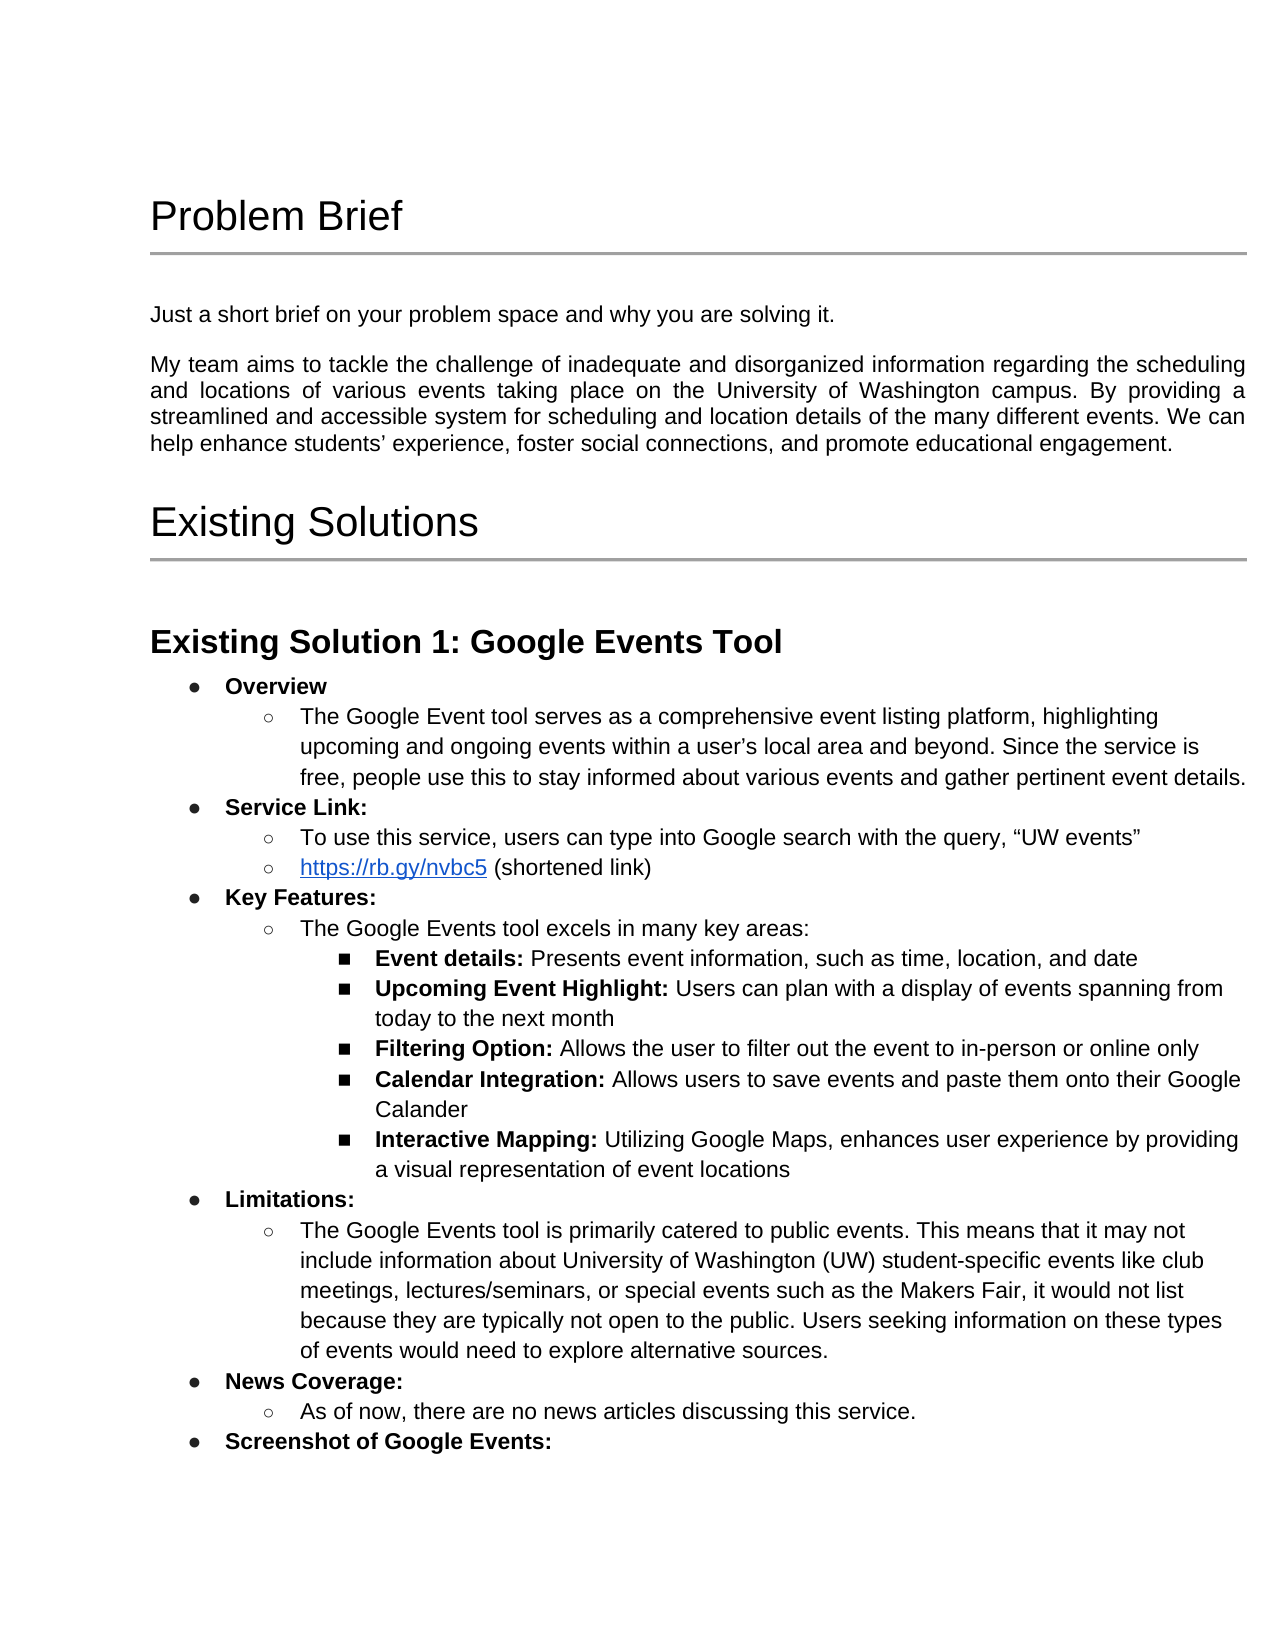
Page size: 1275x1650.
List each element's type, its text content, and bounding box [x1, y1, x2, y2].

list Key Features: [187, 884, 1247, 911]
list To use this service, users can type into Google search with the query, “UW events” [262, 824, 1247, 850]
list Overview [187, 673, 1247, 699]
list The Google Events tool is primarily catered to public events. This means that it may not include information about University of Washington (UW) student-specific events like club meetings, lectures/seminars, or special events such as the Makers Fair, it would not list because they are typically not open to the public. Users seeking information on these types of events would need to explore alternative sources. [262, 1217, 1247, 1364]
list Interactive Mapping: Utilizing Google Maps, enhances user experience by providing a visual representation of event locations [337, 1126, 1247, 1183]
subtitle Problem Brief [150, 192, 1247, 239]
text Just a short brief on your problem space and why you are solving it. [150, 301, 1247, 328]
subtitle Existing Solutions [150, 498, 1247, 546]
list Limitations: [187, 1186, 1247, 1213]
text My team aims to tackle the challenge of inadequate and disorganized information regarding the scheduling and locations of various events taking place on the University of Washington campus. By providing a streamlined and accessible system for scheduling and location details of the many different events. We can help enhance students’ experience, foster social connections, and promote educational engagement. [150, 351, 1247, 456]
list The Google Events tool excels in many key areas: [262, 914, 1247, 941]
list Service Link: [187, 794, 1247, 820]
list Event details: Presents event information, such as time, location, and date [337, 945, 1247, 971]
list Calendar Integration: Allows users to save events and paste them onto their Google Calander [337, 1066, 1247, 1122]
subtitle Existing Solution 1: Google Events Tool [150, 622, 1247, 660]
list Filtering Option: Allows the user to filter out the event to in-person or online only [337, 1035, 1247, 1062]
list Screenshot of Google Events: [187, 1428, 1247, 1454]
list https://rb.gy/nvbc5 (shortened link) [262, 854, 1247, 881]
list As of now, there are no news articles discussing this service. [262, 1398, 1247, 1424]
list The Google Event tool serves as a comprehensive event listing platform, highlighting upcoming and ongoing events within a user’s local area and beyond. Since the service is free, people use this to stay informed about various events and gather pertinent event details. [262, 703, 1247, 790]
list News Coverage: [187, 1368, 1247, 1394]
list Upcoming Event Highlight: Users can plan with a display of events spanning from today to the next month [337, 975, 1247, 1032]
